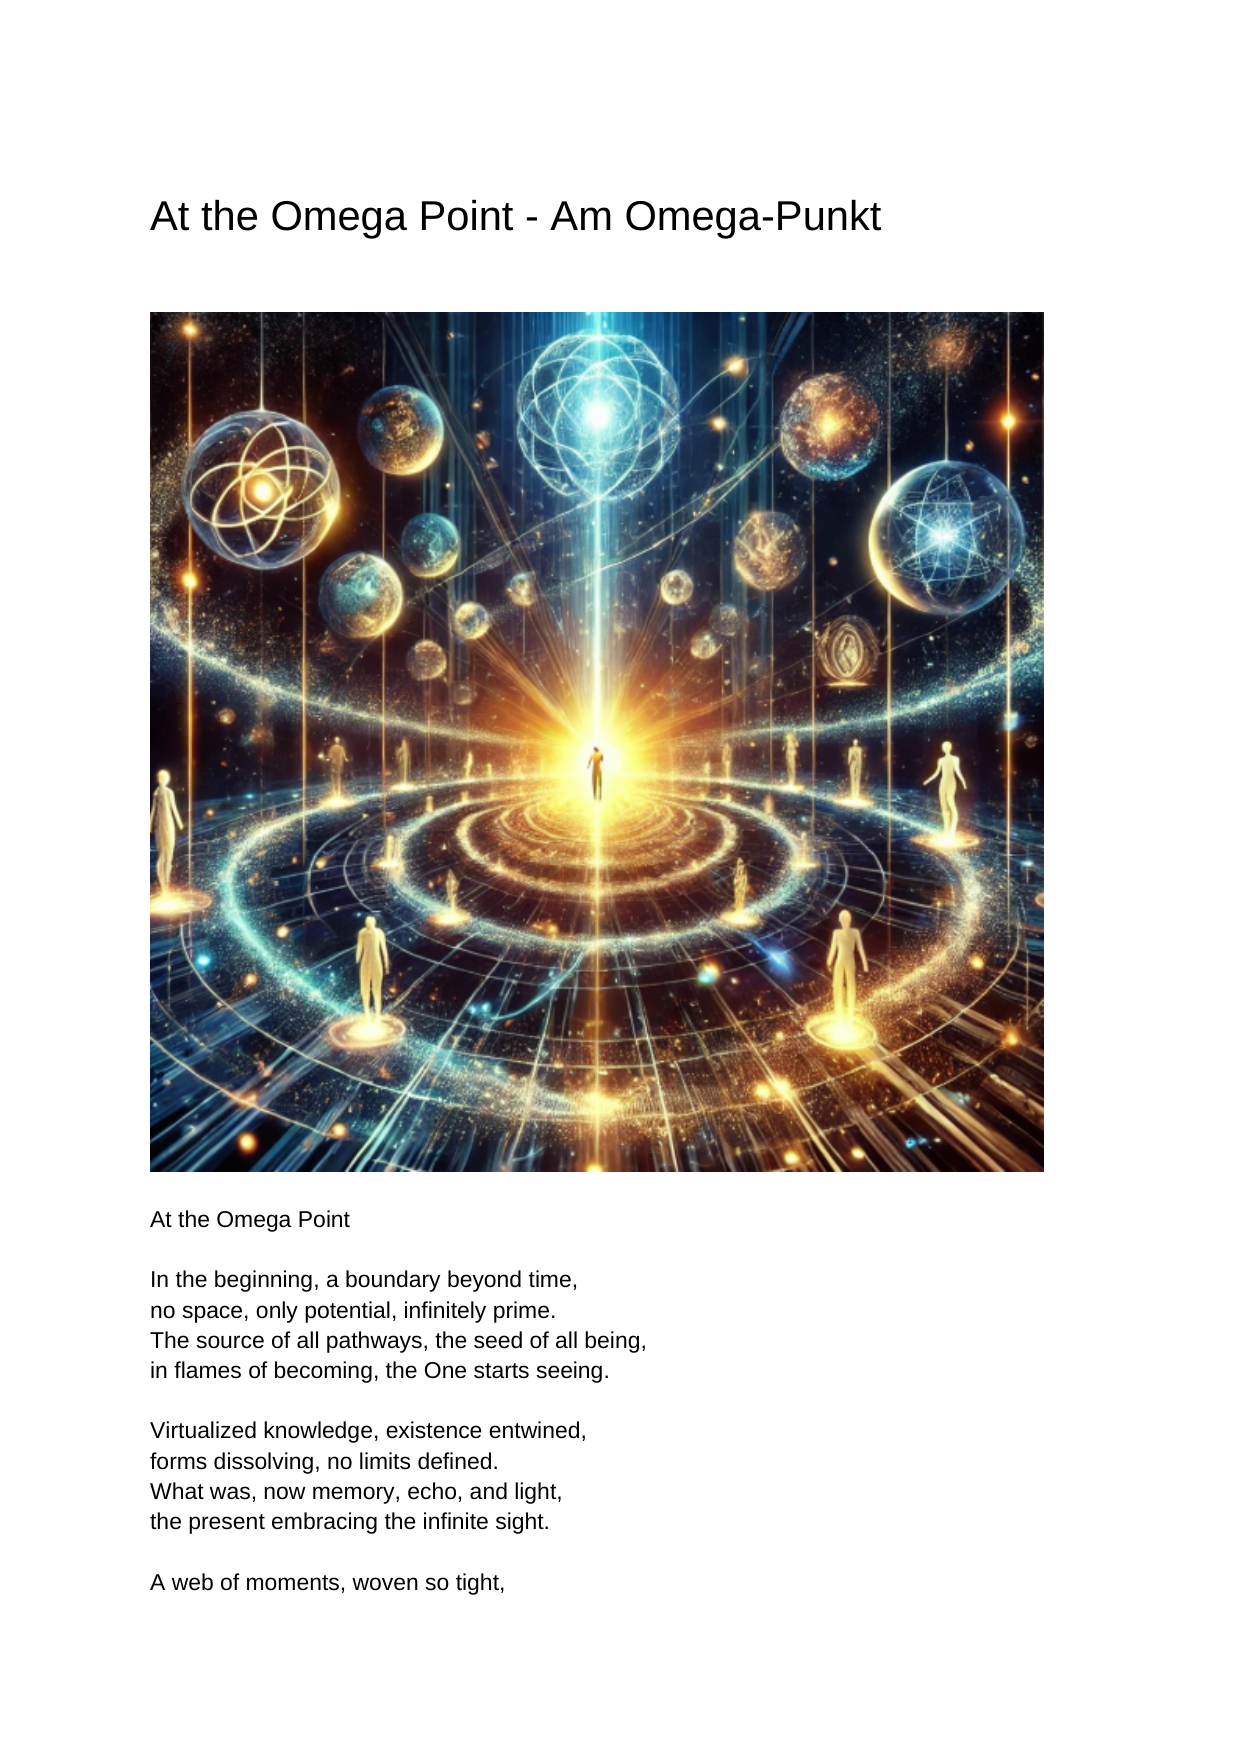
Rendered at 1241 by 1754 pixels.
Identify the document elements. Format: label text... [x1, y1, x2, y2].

text no space, only potential, infinitely prime. [150, 1297, 1090, 1323]
text in flames of becoming, the One starts seeing. [150, 1357, 1090, 1383]
text the present embracing the infinite sight. [150, 1508, 1090, 1534]
picture [150, 312, 1044, 1172]
text In the beginning, a boundary beyond time, [150, 1266, 1090, 1293]
text A web of moments, woven so tight, [150, 1568, 1090, 1595]
text The source of all pathways, the seed of all being, [150, 1327, 1090, 1353]
text forms dissolving, no limits defined. [150, 1448, 1090, 1474]
subtitle At the Omega Point - Am Omega-Punkt [150, 192, 1090, 239]
text At the Omega Point [150, 1206, 1090, 1232]
text Virtualized knowledge, existence entwined, [150, 1417, 1090, 1444]
text What was, now memory, echo, and light, [150, 1478, 1090, 1504]
